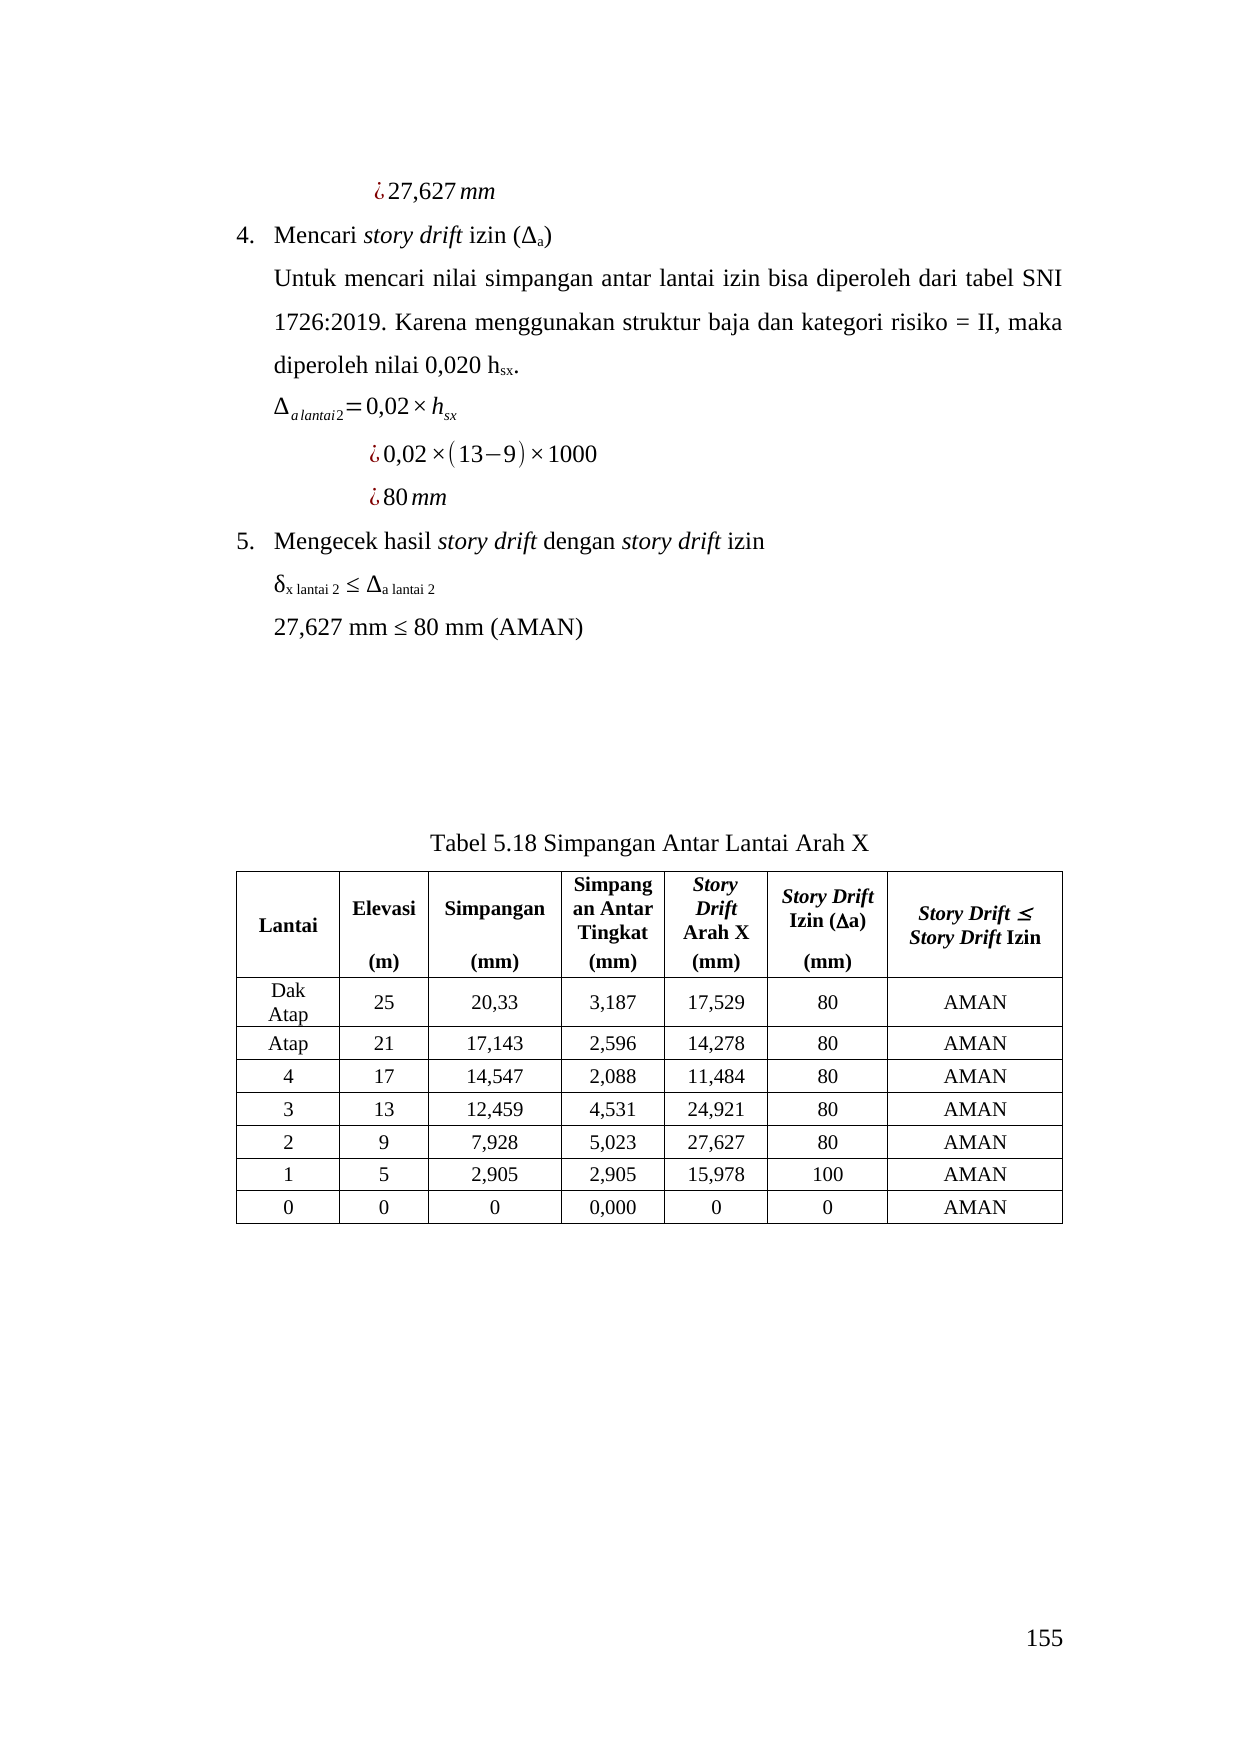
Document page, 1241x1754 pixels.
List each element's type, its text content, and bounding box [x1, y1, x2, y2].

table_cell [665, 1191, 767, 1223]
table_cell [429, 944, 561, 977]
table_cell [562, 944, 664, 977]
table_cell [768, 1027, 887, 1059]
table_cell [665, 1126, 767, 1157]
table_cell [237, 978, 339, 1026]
list δx lantai 2 ≤ Δa lantai 2 [274, 569, 1063, 598]
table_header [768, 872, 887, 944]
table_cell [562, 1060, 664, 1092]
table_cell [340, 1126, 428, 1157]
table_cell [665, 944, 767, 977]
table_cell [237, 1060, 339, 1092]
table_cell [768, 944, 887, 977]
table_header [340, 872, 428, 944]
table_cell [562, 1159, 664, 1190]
list Mengecek hasil story drift dengan story drift izin [236, 526, 1063, 555]
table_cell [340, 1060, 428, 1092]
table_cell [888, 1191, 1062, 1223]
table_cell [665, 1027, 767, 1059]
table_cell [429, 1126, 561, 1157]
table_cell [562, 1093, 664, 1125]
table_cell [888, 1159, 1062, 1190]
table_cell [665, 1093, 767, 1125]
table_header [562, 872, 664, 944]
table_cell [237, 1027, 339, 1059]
list Untuk mencari nilai simpangan antar lantai izin bisa diperoleh dari tabel SNI 1726:2019. Karena menggunakan struktur baja dan kategori risiko = II, maka diperoleh nilai 0,020 hsx. [274, 263, 1063, 378]
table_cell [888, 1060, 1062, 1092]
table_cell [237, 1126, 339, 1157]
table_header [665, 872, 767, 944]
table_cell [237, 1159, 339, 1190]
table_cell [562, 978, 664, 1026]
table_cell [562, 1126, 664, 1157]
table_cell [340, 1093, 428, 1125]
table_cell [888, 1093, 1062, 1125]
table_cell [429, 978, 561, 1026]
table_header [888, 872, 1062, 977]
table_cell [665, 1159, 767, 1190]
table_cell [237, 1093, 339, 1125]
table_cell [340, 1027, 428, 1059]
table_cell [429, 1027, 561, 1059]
text Tabel 5.18 Simpangan Antar Lantai Arah X [236, 828, 1063, 857]
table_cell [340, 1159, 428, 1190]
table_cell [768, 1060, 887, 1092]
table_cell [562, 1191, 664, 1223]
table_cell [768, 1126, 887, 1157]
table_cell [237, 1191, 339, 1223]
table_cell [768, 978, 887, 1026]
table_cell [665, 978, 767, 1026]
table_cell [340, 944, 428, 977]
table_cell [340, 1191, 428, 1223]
list Mencari story drift izin (Δa) [236, 220, 1063, 249]
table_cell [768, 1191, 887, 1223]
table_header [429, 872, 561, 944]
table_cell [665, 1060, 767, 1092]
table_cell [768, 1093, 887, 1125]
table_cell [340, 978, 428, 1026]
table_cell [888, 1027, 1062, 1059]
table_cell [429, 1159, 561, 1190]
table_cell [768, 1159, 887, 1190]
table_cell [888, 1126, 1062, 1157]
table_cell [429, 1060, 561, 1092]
list 27,627 mm ≤ 80 mm (AMAN) [274, 612, 1063, 641]
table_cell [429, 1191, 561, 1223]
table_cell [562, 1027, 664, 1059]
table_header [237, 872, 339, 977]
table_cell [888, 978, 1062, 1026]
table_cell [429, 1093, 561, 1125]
